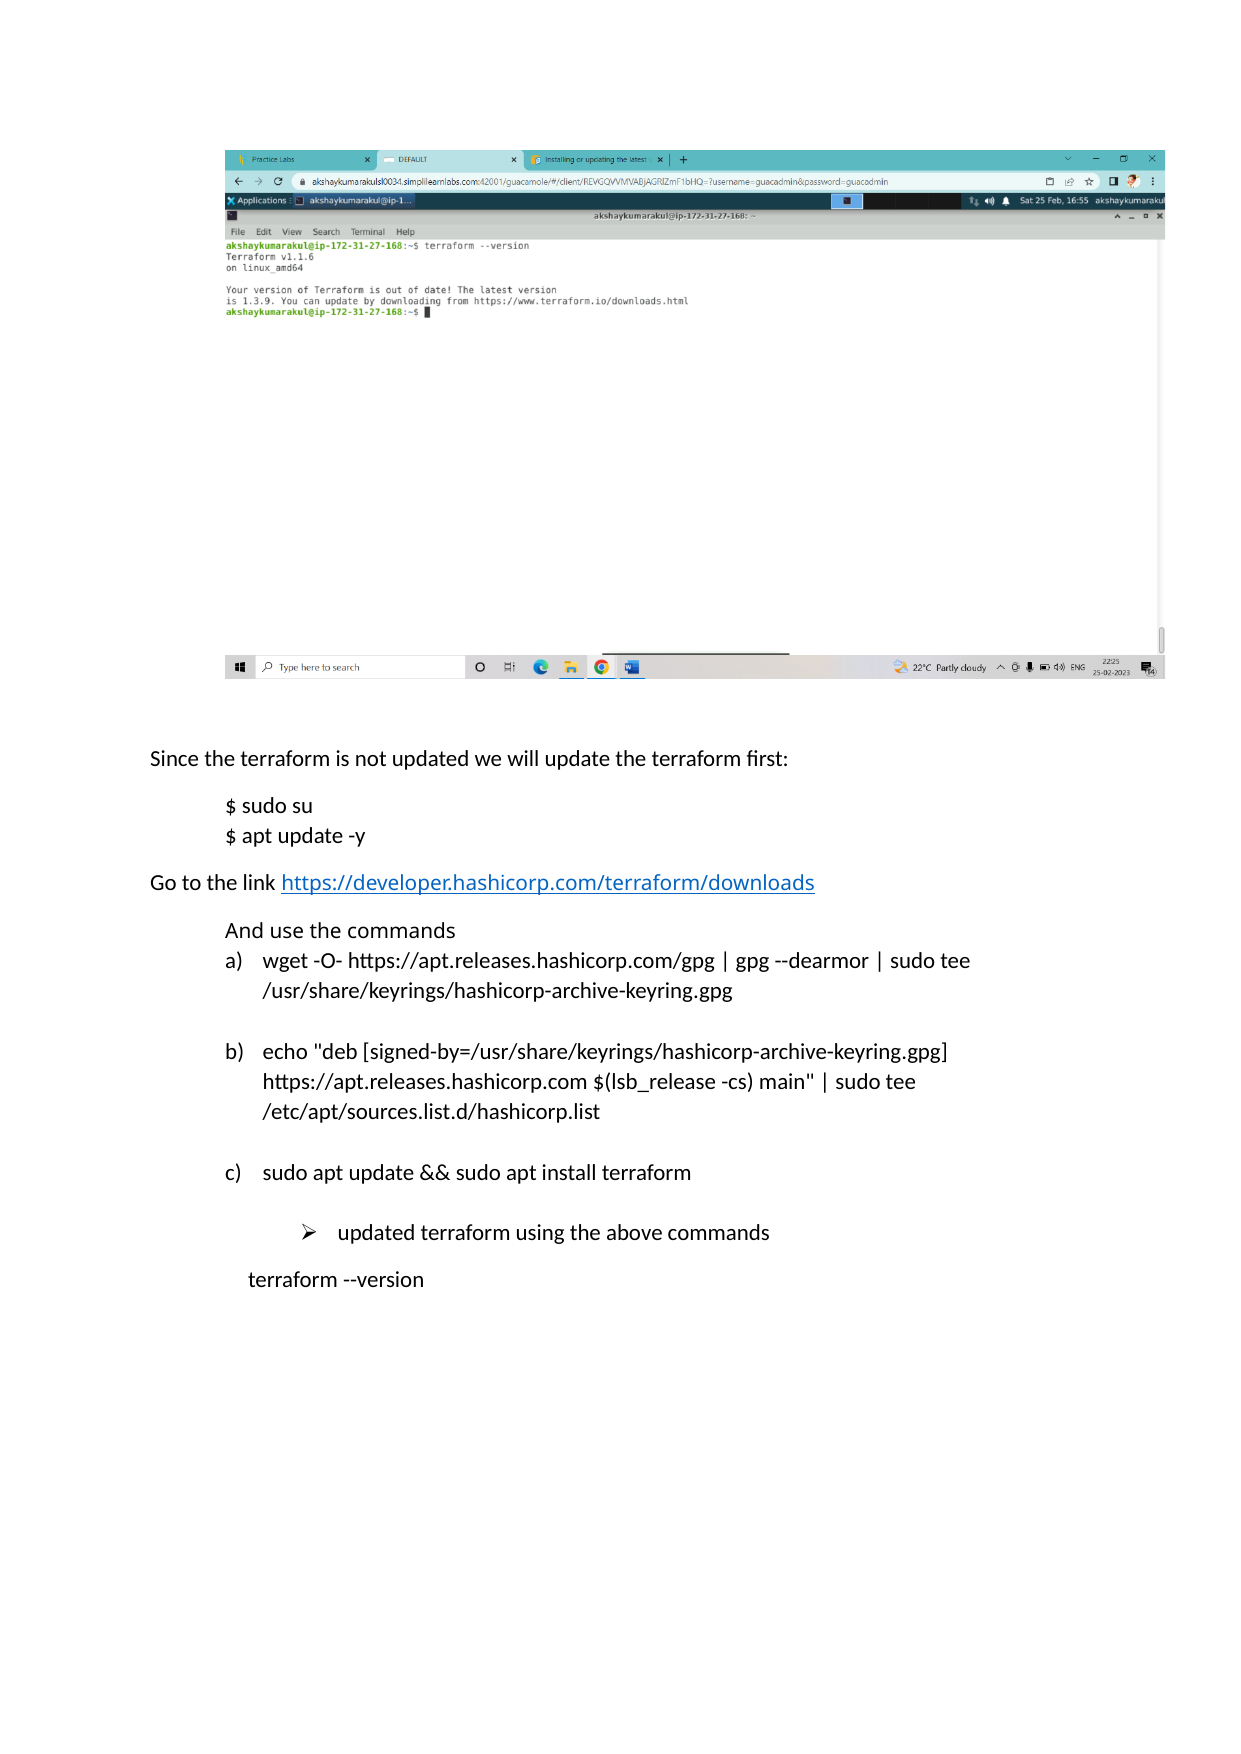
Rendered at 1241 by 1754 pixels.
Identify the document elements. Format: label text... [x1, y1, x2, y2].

list echo "deb [signed-by=/usr/share/keyrings/hashicorp-archive-keyring.gpg] https://apt.releases.hashicorp.com $(lsb_release -cs) main" | sudo tee /etc/apt/sources.list.d/hashicorp.list [225, 1037, 1090, 1126]
text Since the terraform is not updated we will update the terraform first: [150, 744, 1090, 773]
list wget -O- https://apt.releases.hashicorp.com/gpg | gpg --dearmor | sudo tee /usr/share/keyrings/hashicorp-archive-keyring.gpg [225, 946, 1090, 1005]
list sudo apt update && sudo apt install terraform [225, 1158, 1090, 1186]
list updated terraform using the above commands [300, 1218, 1090, 1246]
text Go to the link https://developer.hashicorp.com/terraform/downloads [150, 868, 1090, 897]
list $ sudo su [225, 791, 1090, 819]
picture [225, 150, 1166, 679]
list And use the commands [225, 916, 1090, 944]
list $ apt update -y [225, 822, 1090, 850]
text terraform --version [150, 1265, 1090, 1293]
